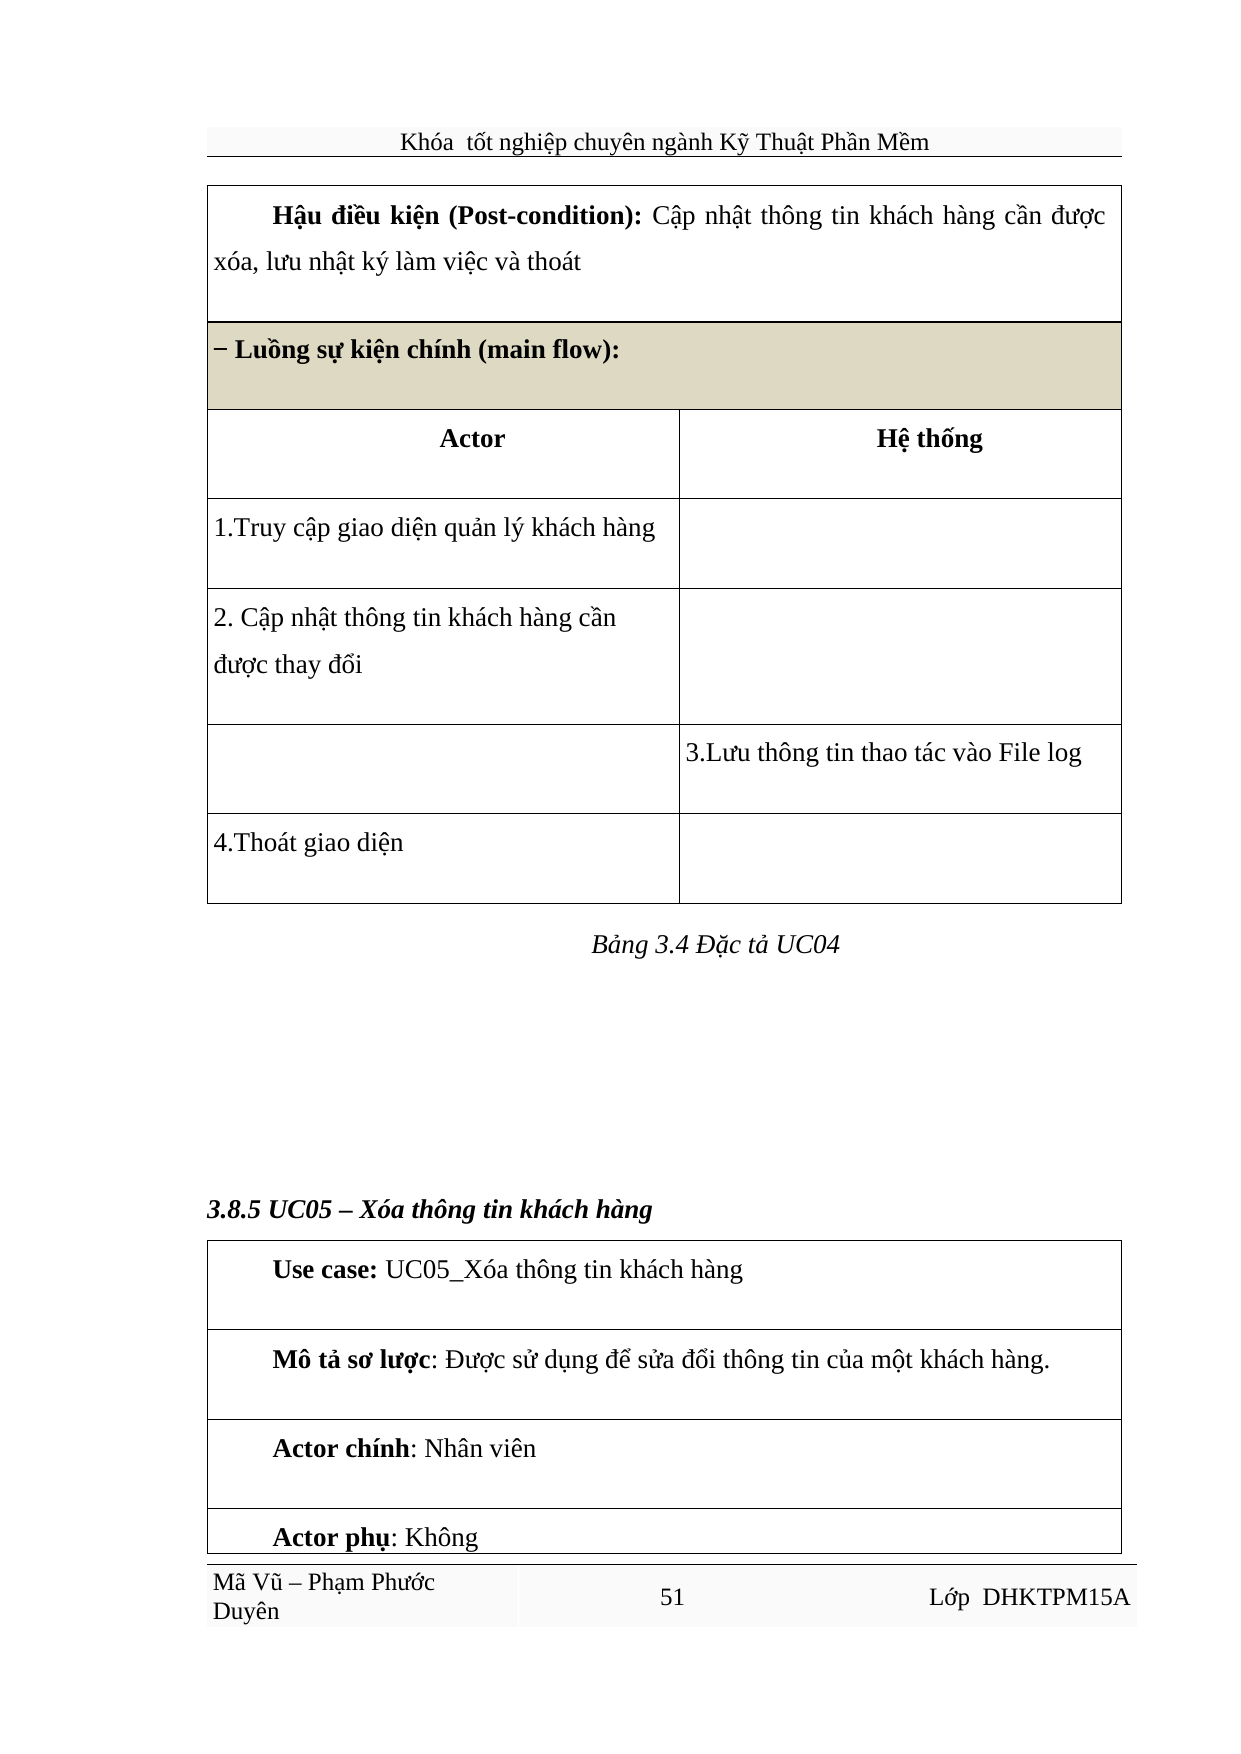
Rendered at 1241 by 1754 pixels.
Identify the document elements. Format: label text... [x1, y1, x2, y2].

table_cell [680, 814, 1121, 903]
table_cell [680, 589, 1121, 724]
text Bảng 3.4 Đặc tả UC04 [312, 929, 1122, 960]
table_cell [680, 499, 1121, 588]
table_cell 2. Cập nhật thông tin khách hàng cần được thay đổi [208, 589, 679, 724]
table_cell Hậu điều kiện (Post-condition): Cập nhật thông tin khách hàng cần được xóa, lưu nhật ký làm việc và thoát [208, 186, 1121, 321]
subtitle UC05 – Xóa thông tin khách hàng [207, 1193, 1122, 1224]
table_cell Actor [208, 410, 679, 498]
table_cell Hệ thống [680, 410, 1121, 498]
table_header Use case: UC05_Xóa thông tin khách hàng [208, 1241, 1121, 1329]
table_cell 3.Lưu thông tin thao tác vào File log [680, 725, 1121, 813]
table_cell Actor chính: Nhân viên [208, 1420, 1121, 1508]
table_cell Mô tả sơ lược: Được sử dụng để sửa đổi thông tin của một khách hàng. [208, 1330, 1121, 1419]
table_cell [208, 725, 679, 813]
table_cell Luồng sự kiện chính (main flow): [208, 323, 1121, 409]
table_cell Actor phụ: Không [208, 1509, 1121, 1553]
table_cell 1.Truy cập giao diện quản lý khách hàng [208, 499, 679, 588]
table_cell 4.Thoát giao diện [208, 814, 679, 903]
